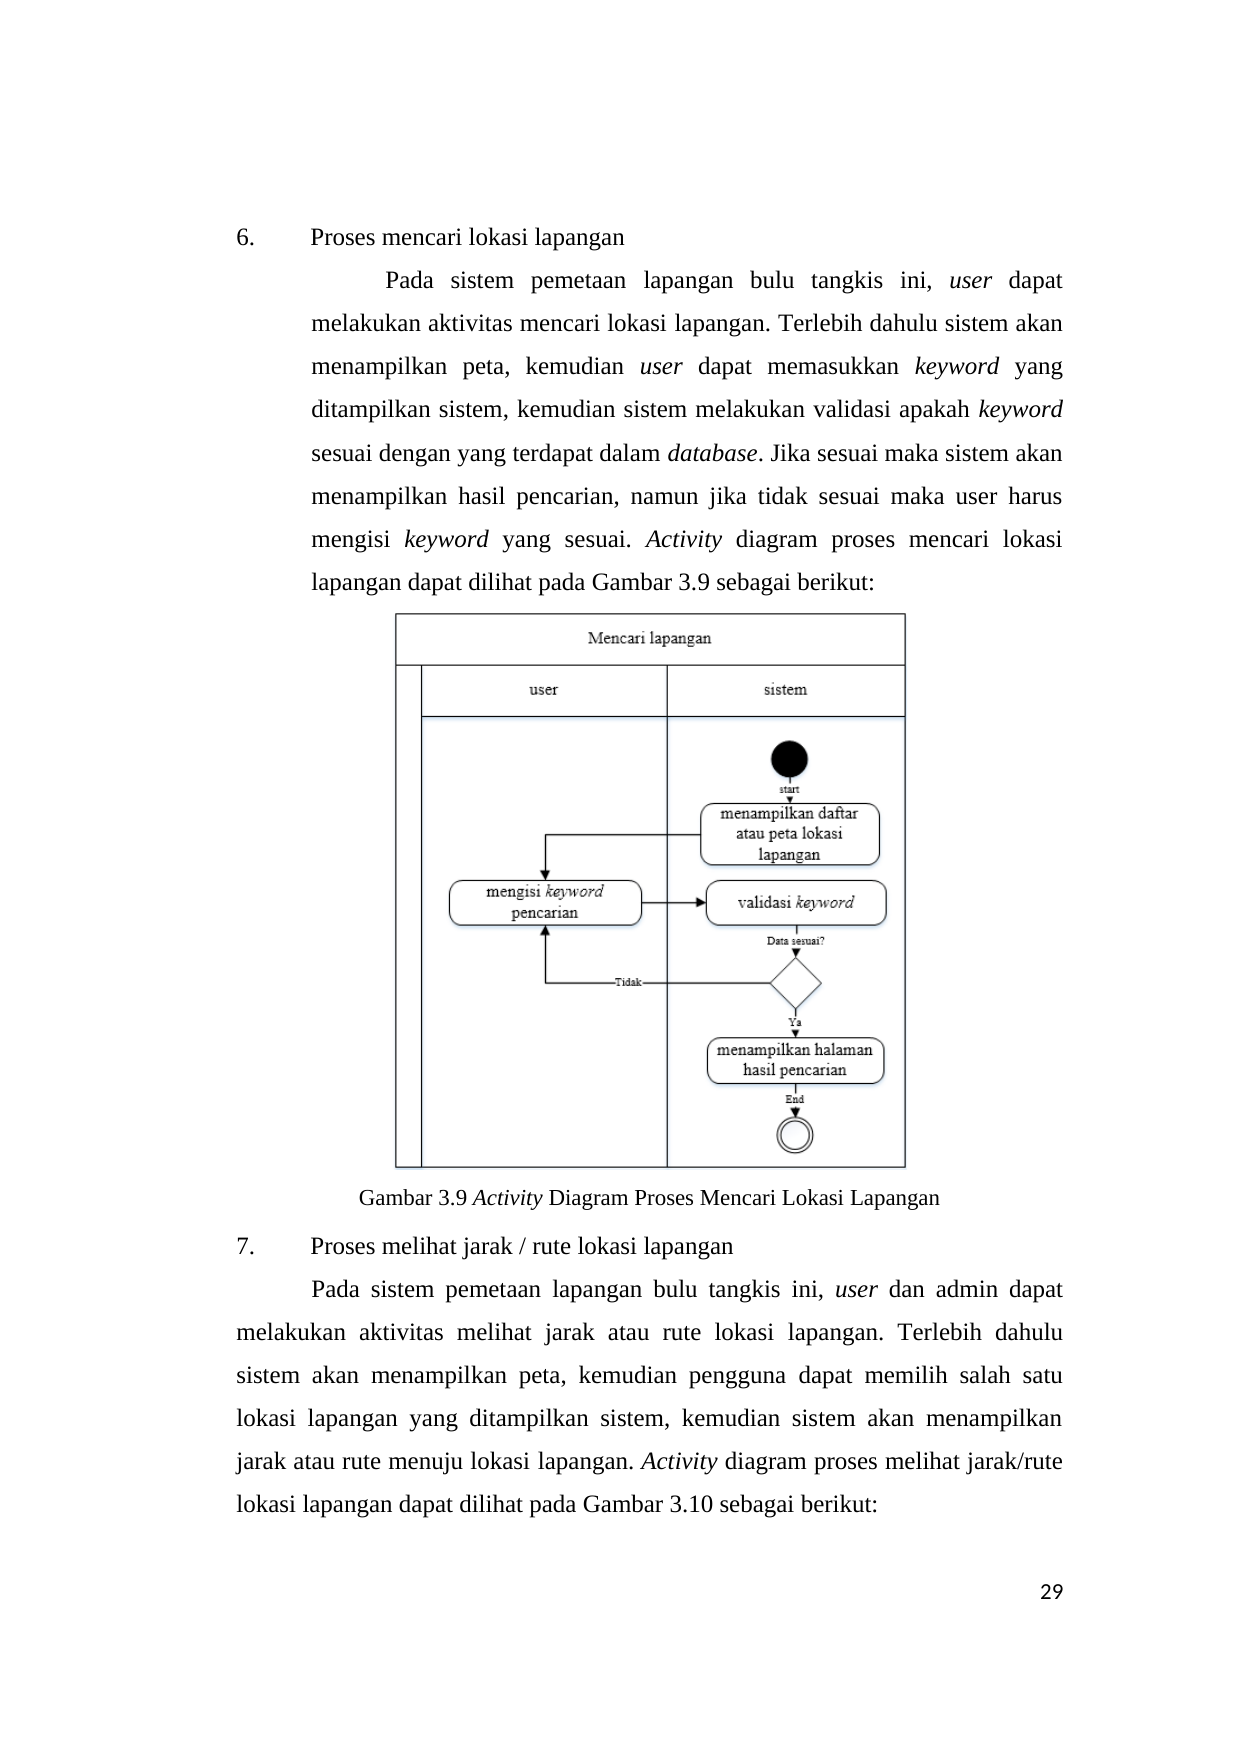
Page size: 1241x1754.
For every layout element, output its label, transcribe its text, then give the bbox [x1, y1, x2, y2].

text Gambar 3.9 Activity Diagram Proses Mencari Lokasi Lapangan [236, 1183, 1063, 1210]
list Proses mencari lokasi lapangan [236, 222, 1063, 251]
picture [392, 610, 908, 1170]
list Proses melihat jarak / rute lokasi lapangan [236, 1231, 1063, 1259]
text Pada sistem pemetaan lapangan bulu tangkis ini, user dan admin dapat melakukan aktivitas melihat jarak atau rute lokasi lapangan. Terlebih dahulu sistem akan menampilkan peta, kemudian pengguna dapat memilih salah satu lokasi lapangan yang ditampilkan sistem, kemudian sistem akan menampilkan jarak atau rute menuju lokasi lapangan. Activity diagram proses melihat jarak/rute lokasi lapangan dapat dilihat pada Gambar 3.10 sebagai berikut: [236, 1274, 1063, 1518]
text Pada sistem pemetaan lapangan bulu tangkis ini, user dapat melakukan aktivitas mencari lokasi lapangan. Terlebih dahulu sistem akan menampilkan peta, kemudian user dapat memasukkan keyword yang ditampilkan sistem, kemudian sistem melakukan validasi apakah keyword sesuai dengan yang terdapat dalam database. Jika sesuai maka sistem akan menampilkan hasil pencarian, namun jika tidak sesuai maka user harus mengisi keyword yang sesuai. Activity diagram proses mencari lokasi lapangan dapat dilihat pada Gambar 3.9 sebagai berikut: [311, 265, 1063, 596]
